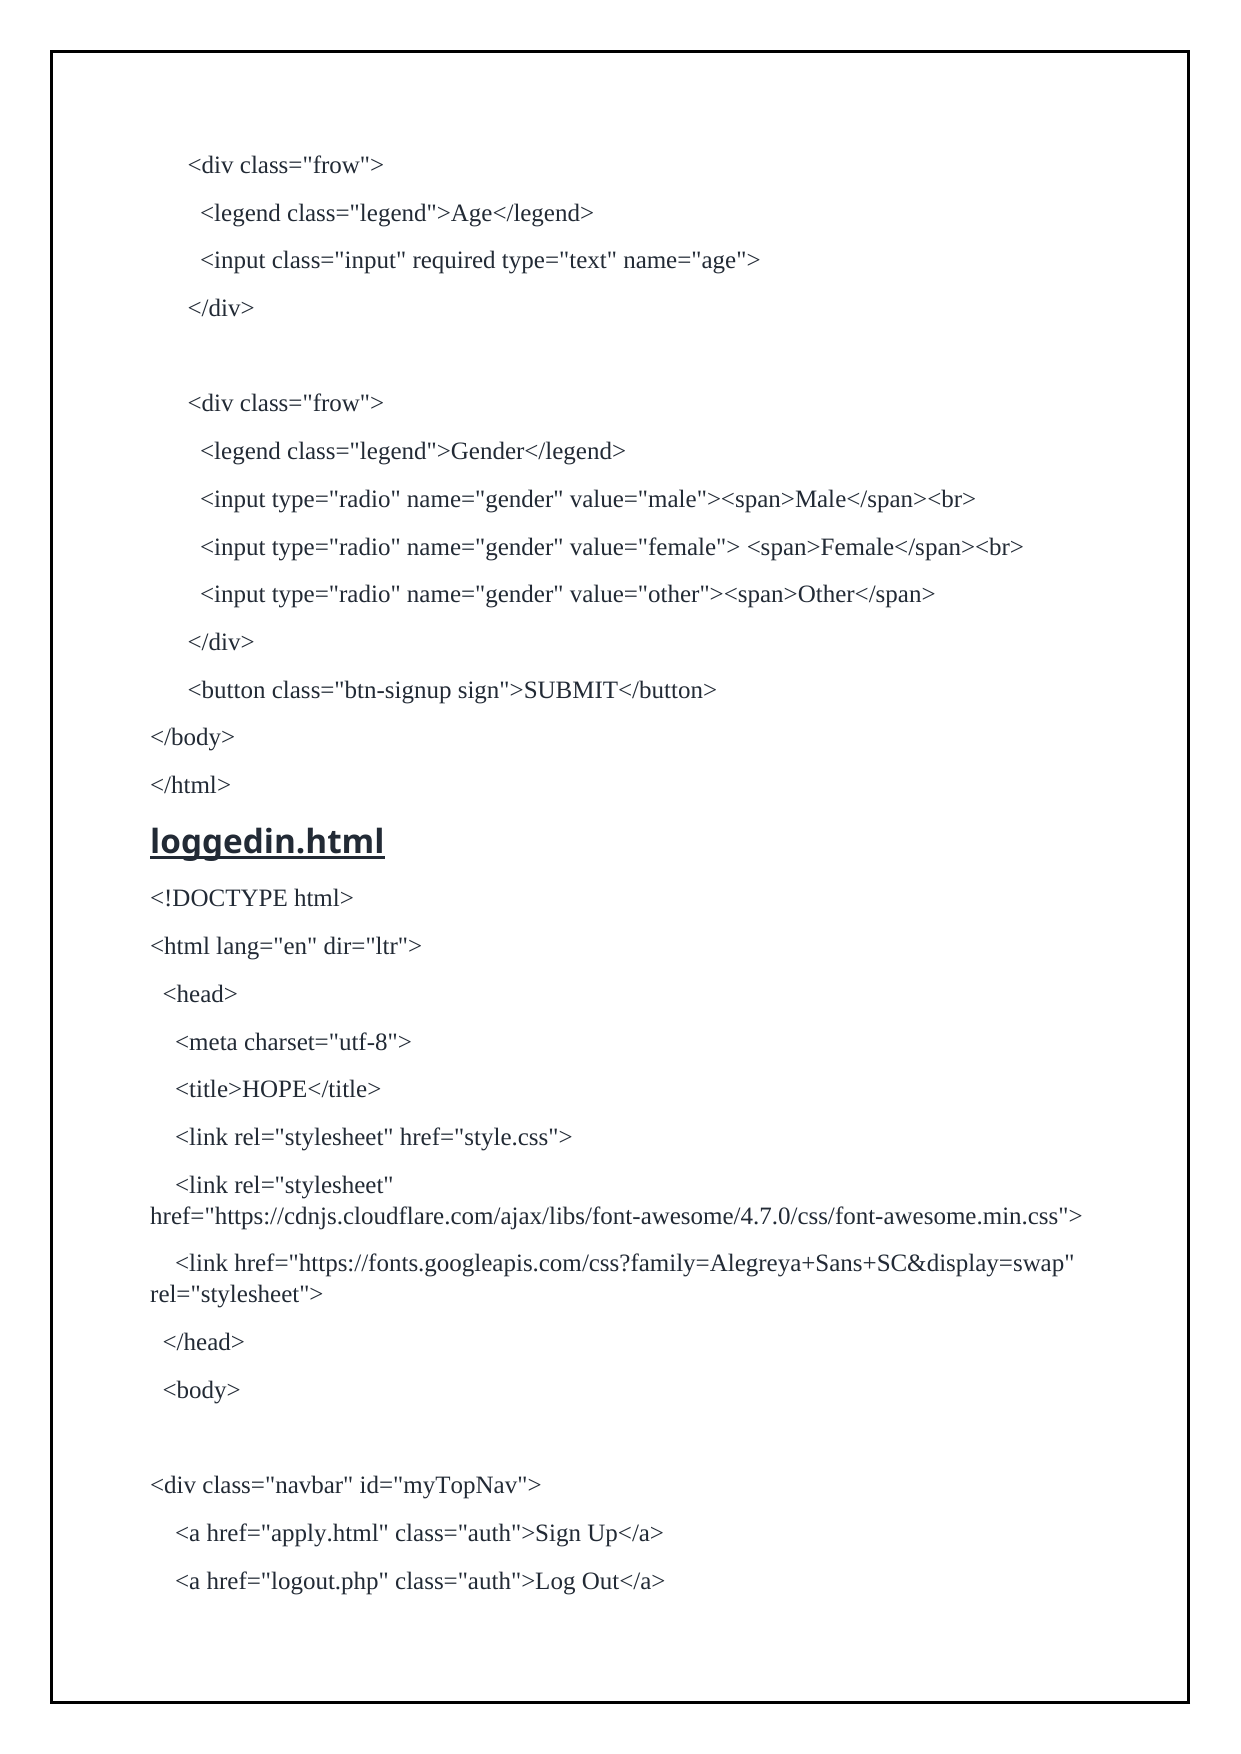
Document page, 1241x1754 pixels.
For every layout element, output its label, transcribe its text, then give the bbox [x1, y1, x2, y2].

text <!DOCTYPE html> [150, 883, 1090, 912]
text <legend class="legend">Age</legend> [150, 198, 1090, 226]
text </head> [150, 1327, 1090, 1356]
text </div> [150, 293, 1090, 322]
text <html lang="en" dir="ltr"> [150, 931, 1090, 960]
text <div class="navbar" id="myTopNav"> [150, 1470, 1090, 1499]
text <legend class="legend">Gender</legend> [150, 436, 1090, 465]
text <input type="radio" name="gender" value="female"> <span>Female</span><br> [150, 532, 1090, 560]
text <link rel="stylesheet" href="https://cdnjs.cloudflare.com/ajax/libs/font-awesome/4.7.0/css/font-awesome.min.css"> [150, 1170, 1090, 1229]
text <link href="https://fonts.googleapis.com/css?family=Alegreya+Sans+SC&display=swap" rel="stylesheet"> [150, 1248, 1090, 1308]
text <head> [150, 979, 1090, 1008]
text <meta charset="utf-8"> [150, 1027, 1090, 1055]
text </html> [150, 770, 1090, 799]
text <a href="logout.php" class="auth">Log Out</a> [150, 1566, 1090, 1594]
text <input type="radio" name="gender" value="other"><span>Other</span> [150, 579, 1090, 608]
text <div class="frow"> [150, 388, 1090, 417]
text loggedin.html [150, 818, 1090, 863]
text <input class="input" required type="text" name="age"> [150, 245, 1090, 274]
text <a href="apply.html" class="auth">Sign Up</a> [150, 1518, 1090, 1547]
text <div class="frow"> [150, 150, 1090, 179]
text </body> [150, 722, 1090, 751]
text <button class="btn-signup sign">SUBMIT</button> [150, 675, 1090, 703]
text <title>HOPE</title> [150, 1074, 1090, 1103]
text <input type="radio" name="gender" value="male"><span>Male</span><br> [150, 484, 1090, 513]
text <link rel="stylesheet" href="style.css"> [150, 1122, 1090, 1151]
text </div> [150, 627, 1090, 656]
text <body> [150, 1375, 1090, 1404]
